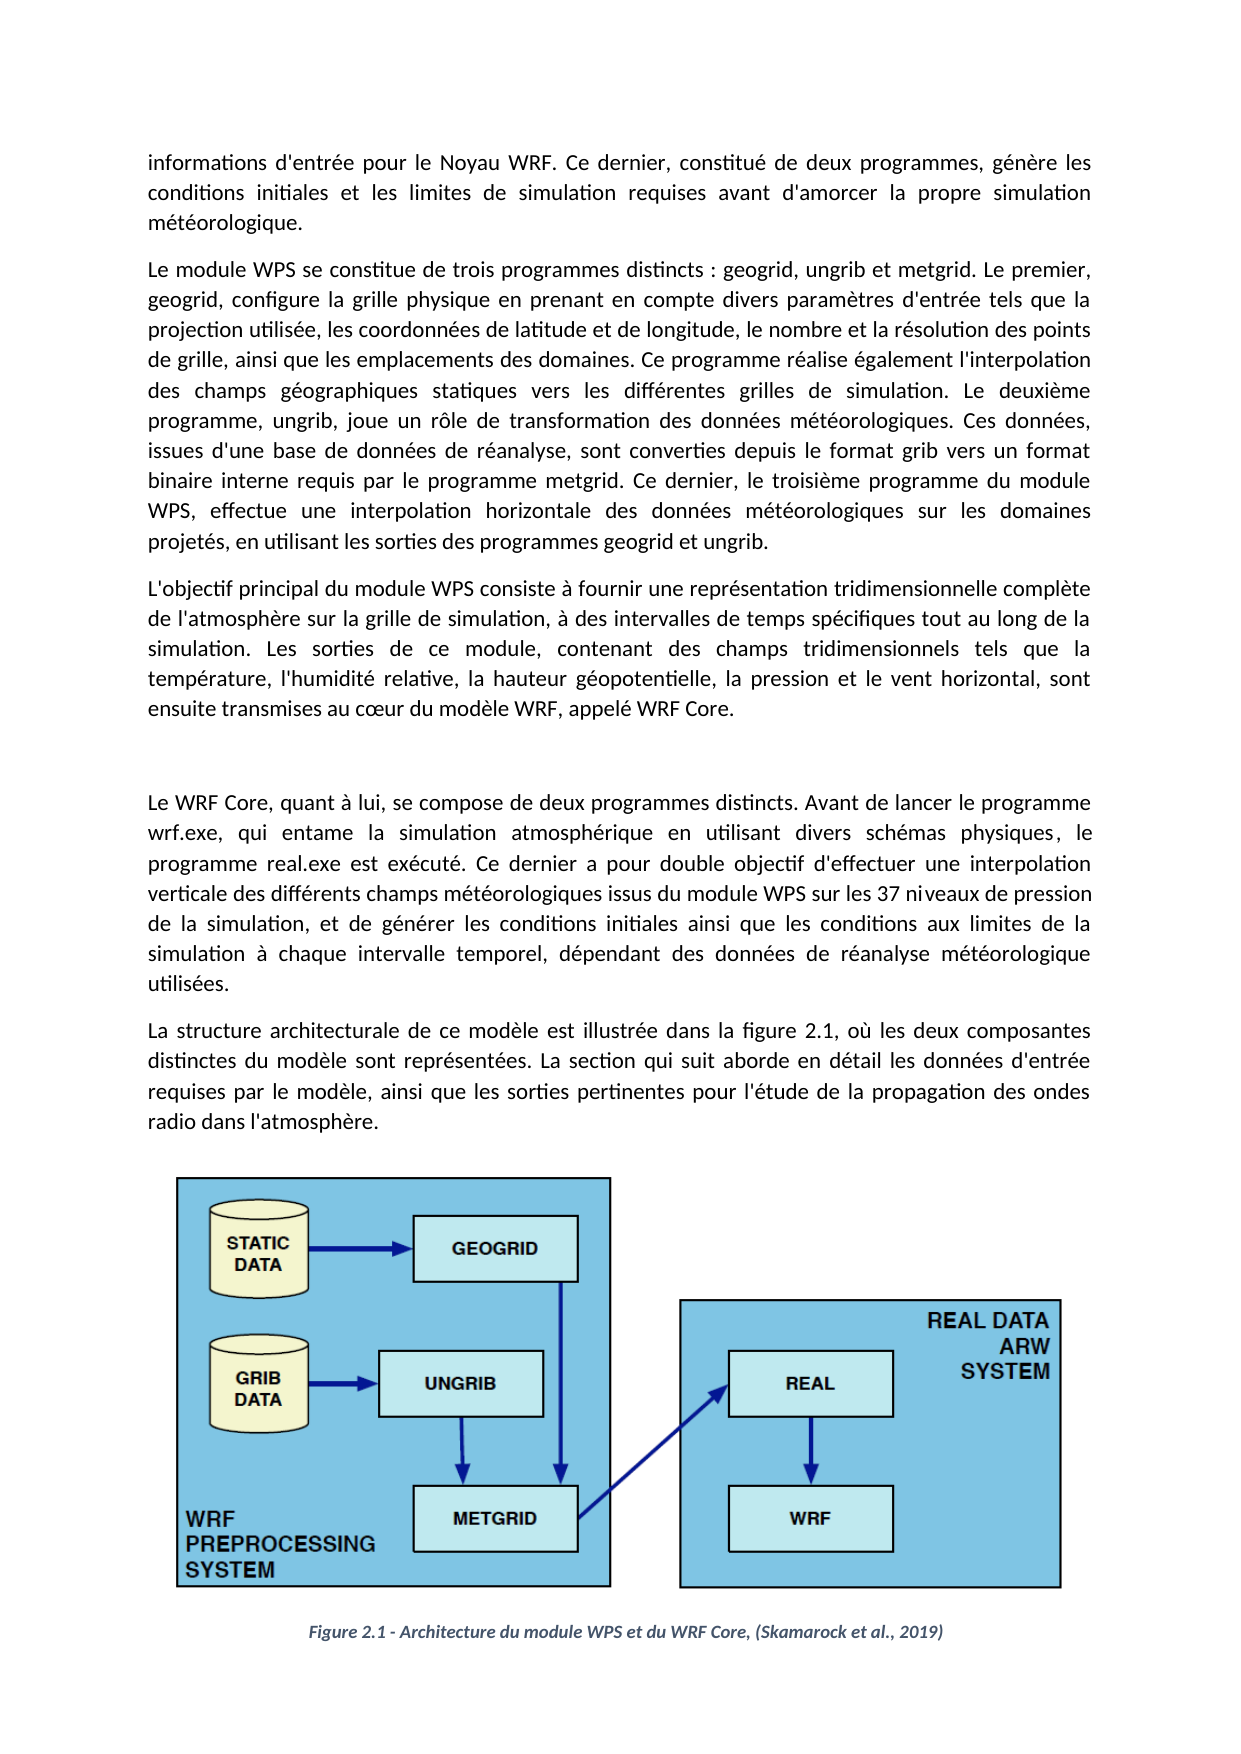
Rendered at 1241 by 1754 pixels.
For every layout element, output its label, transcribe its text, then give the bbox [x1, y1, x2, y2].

text Le WRF Core, quant à lui, se compose de deux programmes distincts. Avant de lancer le programme wrf.exe, qui entame la simulation atmosphérique en utilisant divers schémas physiques, le programme real.exe est exécuté. Ce dernier a pour double objectif d'effectuer une interpolation verticale des différents champs météorologiques issus du module WPS sur les 37 niveaux de pression de la simulation, et de générer les conditions initiales ainsi que les conditions aux limites de la simulation à chaque intervalle temporel, dépendant des données de réanalyse météorologique utilisées. [148, 788, 1093, 997]
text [148, 148, 1093, 236]
text Le module WPS se constitue de trois programmes distincts : geogrid, ungrib et metgrid. Le premier, geogrid, configure la grille physique en prenant en compte divers paramètres d'entrée tels que la projection utilisée, les coordonnées de latitude et de longitude, le nombre et la résolution des points de grille, ainsi que les emplacements des domaines. Ce programme réalise également l'interpolation des champs géographiques statiques vers les différentes grilles de simulation. Le deuxième programme, ungrib, joue un rôle de transformation des données météorologiques. Ces données, issues d'une base de données de réanalyse, sont converties depuis le format grib vers un format binaire interne requis par le programme metgrid. Ce dernier, le troisième programme du module WPS, effectue une interpolation horizontale des données météorologiques sur les domaines projetés, en utilisant les sorties des programmes geogrid et ungrib. [148, 255, 1093, 555]
text La structure architecturale de ce modèle est illustrée dans la figure 2.1, où les deux composantes distinctes du modèle sont représentées. La section qui suit aborde en détail les données d'entrée requises par le modèle, ainsi que les sorties pertinentes pour l'étude de la propagation des ondes radio dans l'atmosphère. [148, 1016, 1093, 1135]
text L'objectif principal du module WPS consiste à fournir une représentation tridimensionnelle complète de l'atmosphère sur la grille de simulation, à des intervalles de temps spécifiques tout au long de la simulation. Les sorties de ce module, contenant des champs tridimensionnels tels que la température, l'humidité relative, la hauteur géopotentielle, la pression et le vent horizontal, sont ensuite transmises au cœur du modèle WRF, appelé WRF Core. [148, 574, 1093, 722]
